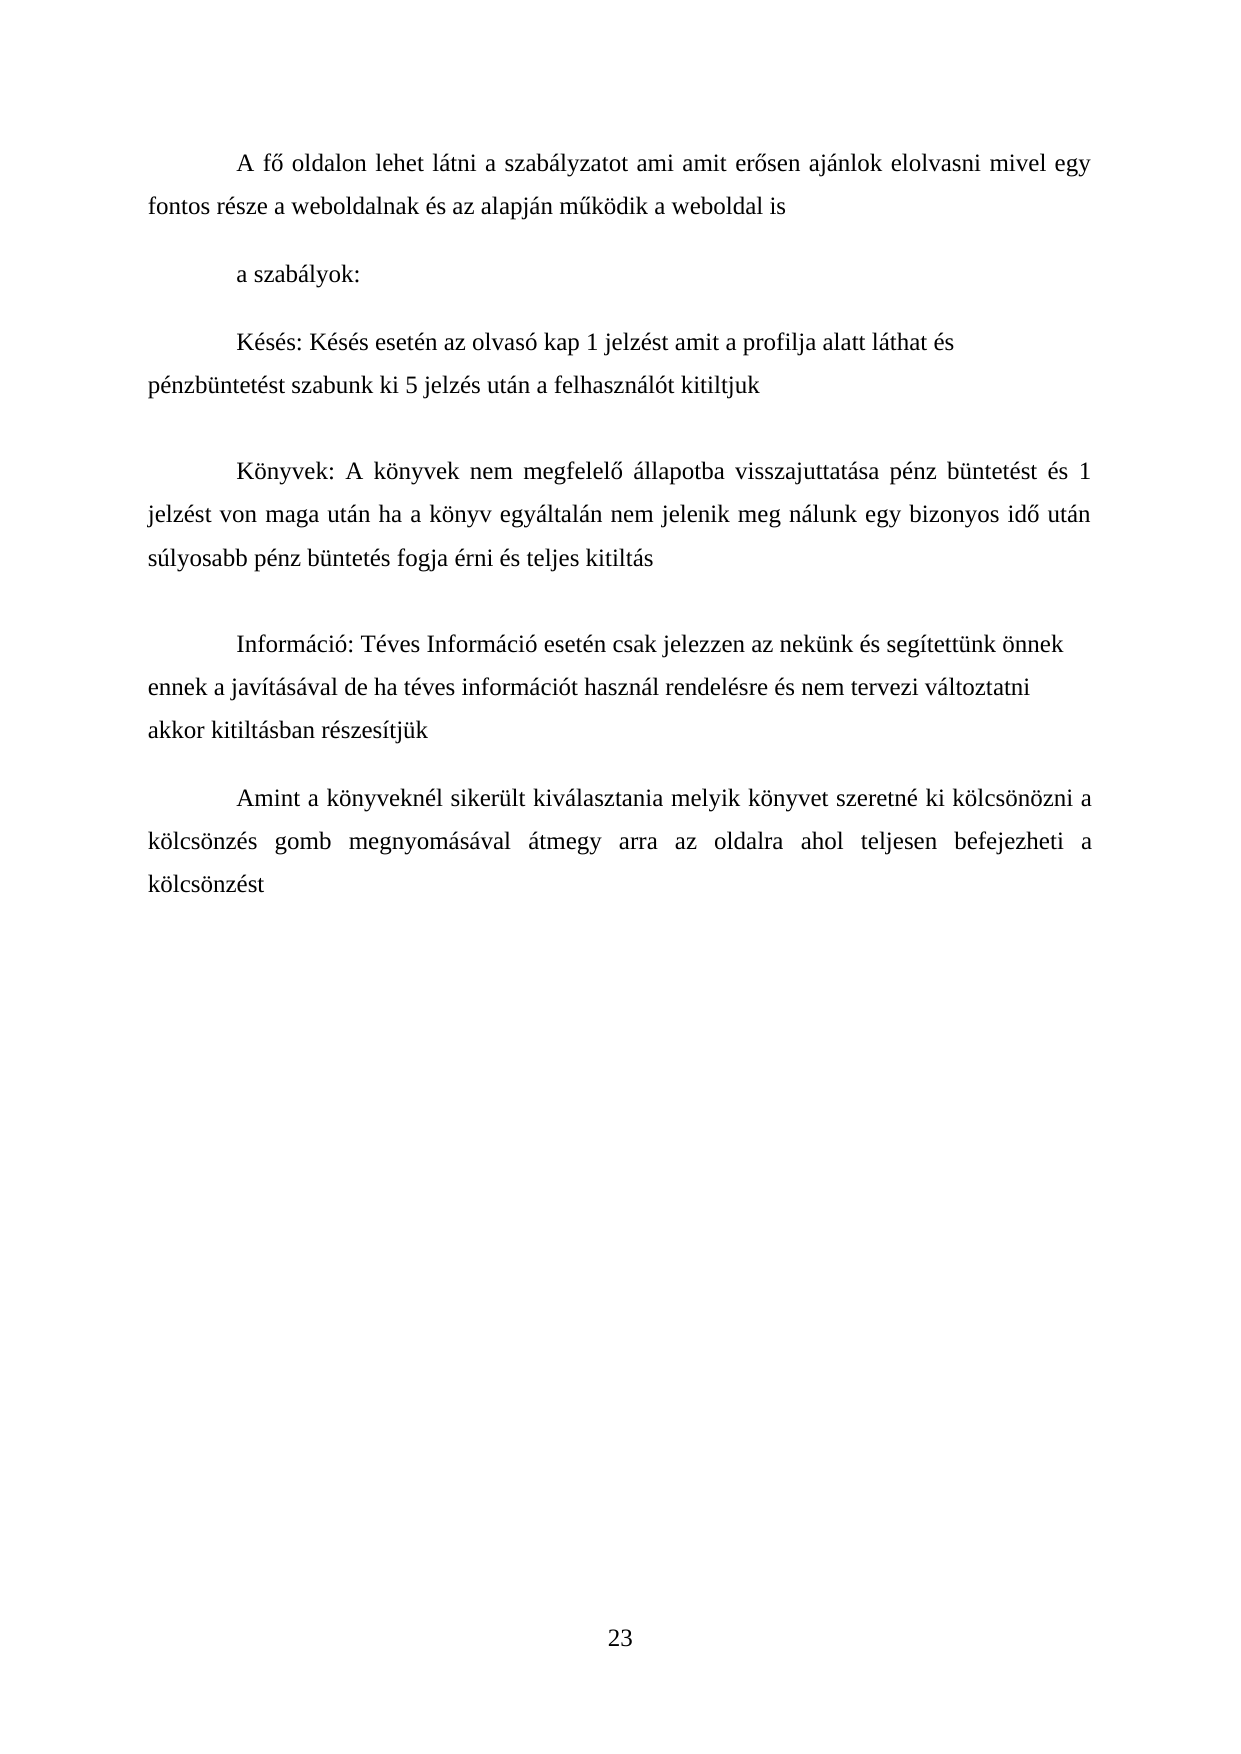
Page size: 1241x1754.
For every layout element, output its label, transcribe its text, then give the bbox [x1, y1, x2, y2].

text Amint a könyveknél sikerült kiválasztania melyik könyvet szeretné ki kölcsönözni a kölcsönzés gomb megnyomásával átmegy arra az oldalra ahol teljesen befejezheti a kölcsönzést [148, 783, 1093, 898]
text Információ: Téves Információ esetén csak jelezzen az nekünk és segítettünk önnek ennek a javításával de ha téves információt használ rendelésre és nem tervezi változtatni akkor kitiltásban részesítjük [148, 629, 1093, 744]
text Könyvek: A könyvek nem megfelelő állapotba visszajuttatása pénz büntetést és 1 jelzést von maga után ha a könyv egyáltalán nem jelenik meg nálunk egy bizonyos idő után súlyosabb pénz büntetés fogja érni és teljes kitiltás [148, 456, 1093, 571]
text A fő oldalon lehet látni a szabályzatot ami amit erősen ajánlok elolvasni mivel egy fontos része a weboldalnak és az alapján működik a weboldal is [148, 148, 1093, 219]
text Késés: Késés esetén az olvasó kap 1 jelzést amit a profilja alatt láthat és pénzbüntetést szabunk ki 5 jelzés után a felhasználót kitiltjuk [148, 327, 1093, 399]
text a szabályok: [148, 259, 1093, 288]
